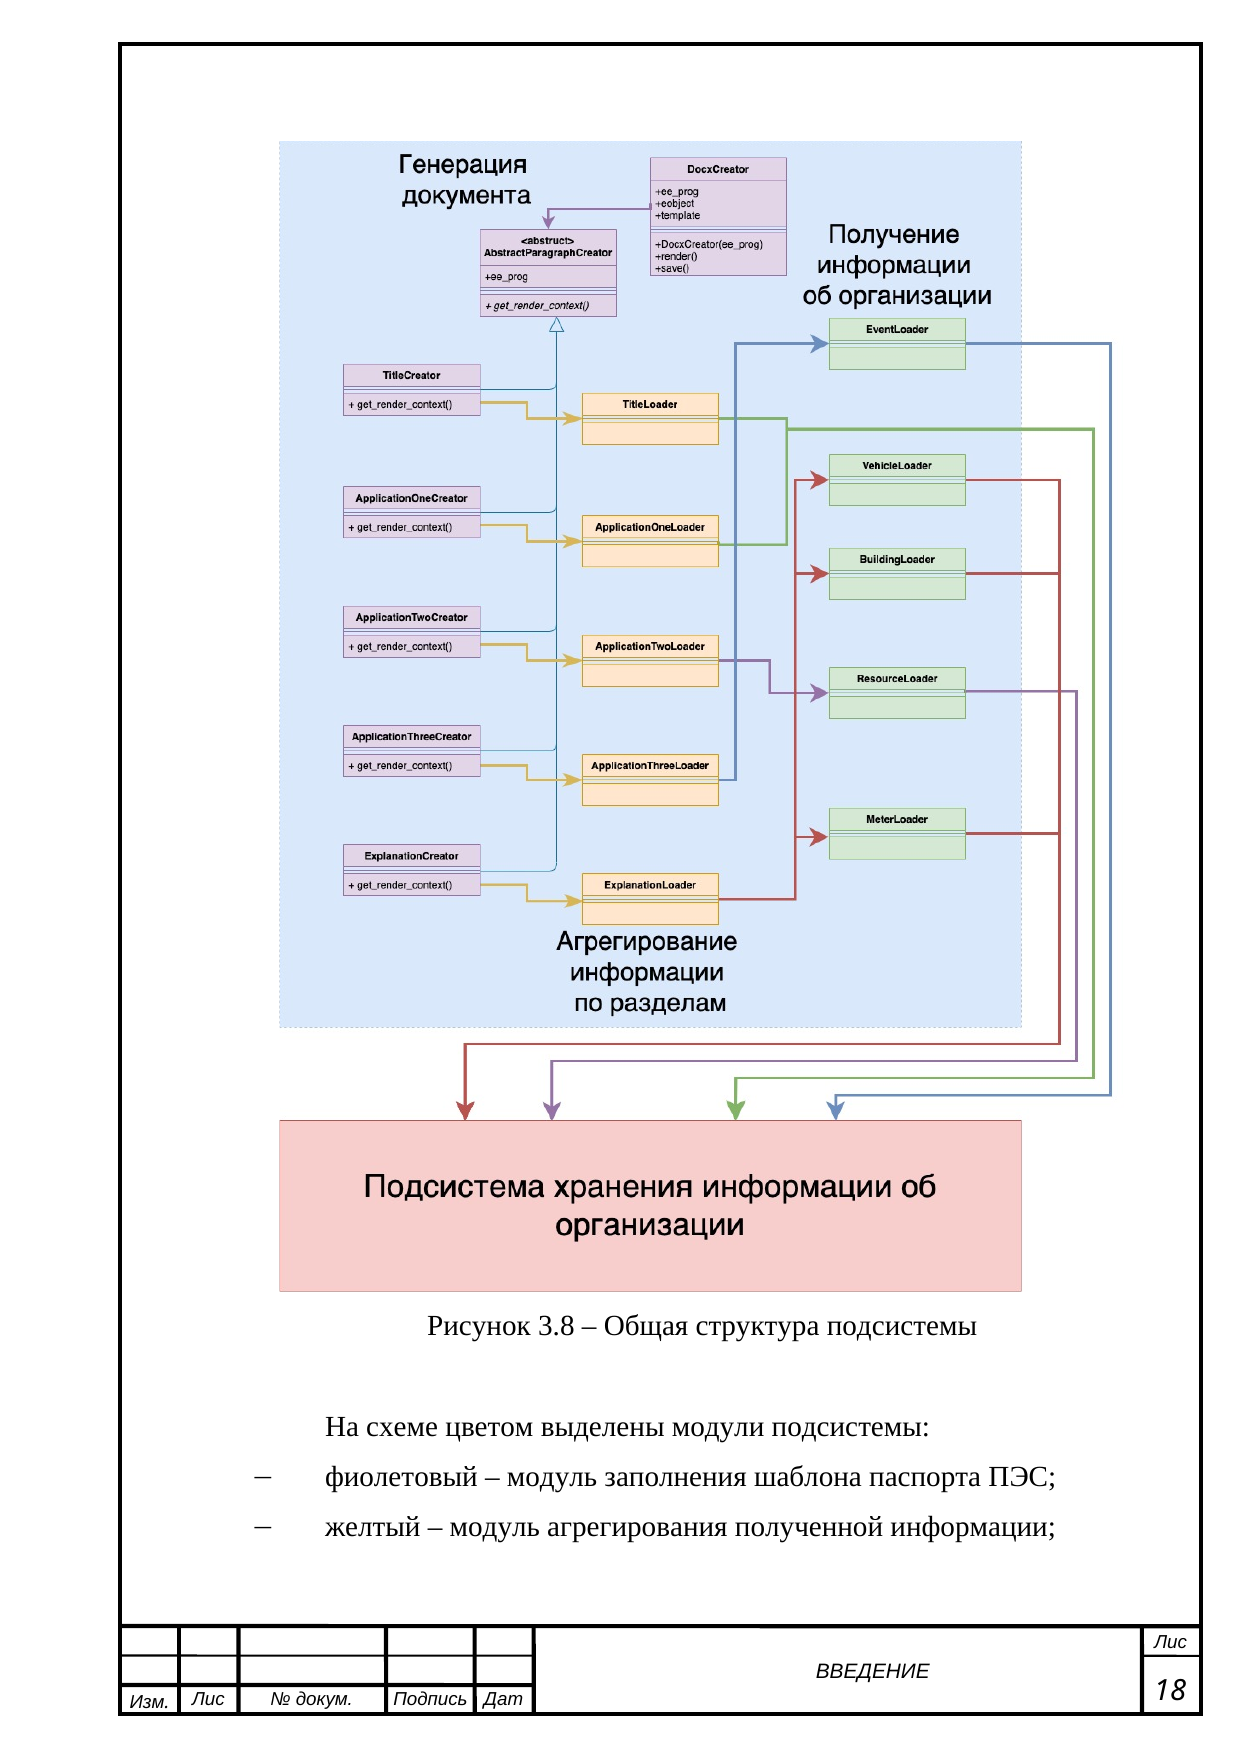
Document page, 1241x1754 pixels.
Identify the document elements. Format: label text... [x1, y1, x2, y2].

text Рисунок 3.8 – Общая структура подсистемы [252, 1308, 1152, 1342]
text На схеме цветом выделены модули подсистемы: [252, 1409, 1152, 1442]
list желтый – модуль агрегирования полученной информации; [177, 1509, 1152, 1543]
list фиолетовый – модуль заполнения шаблона паспорта ПЭС; [177, 1459, 1152, 1493]
picture [279, 141, 1125, 1292]
